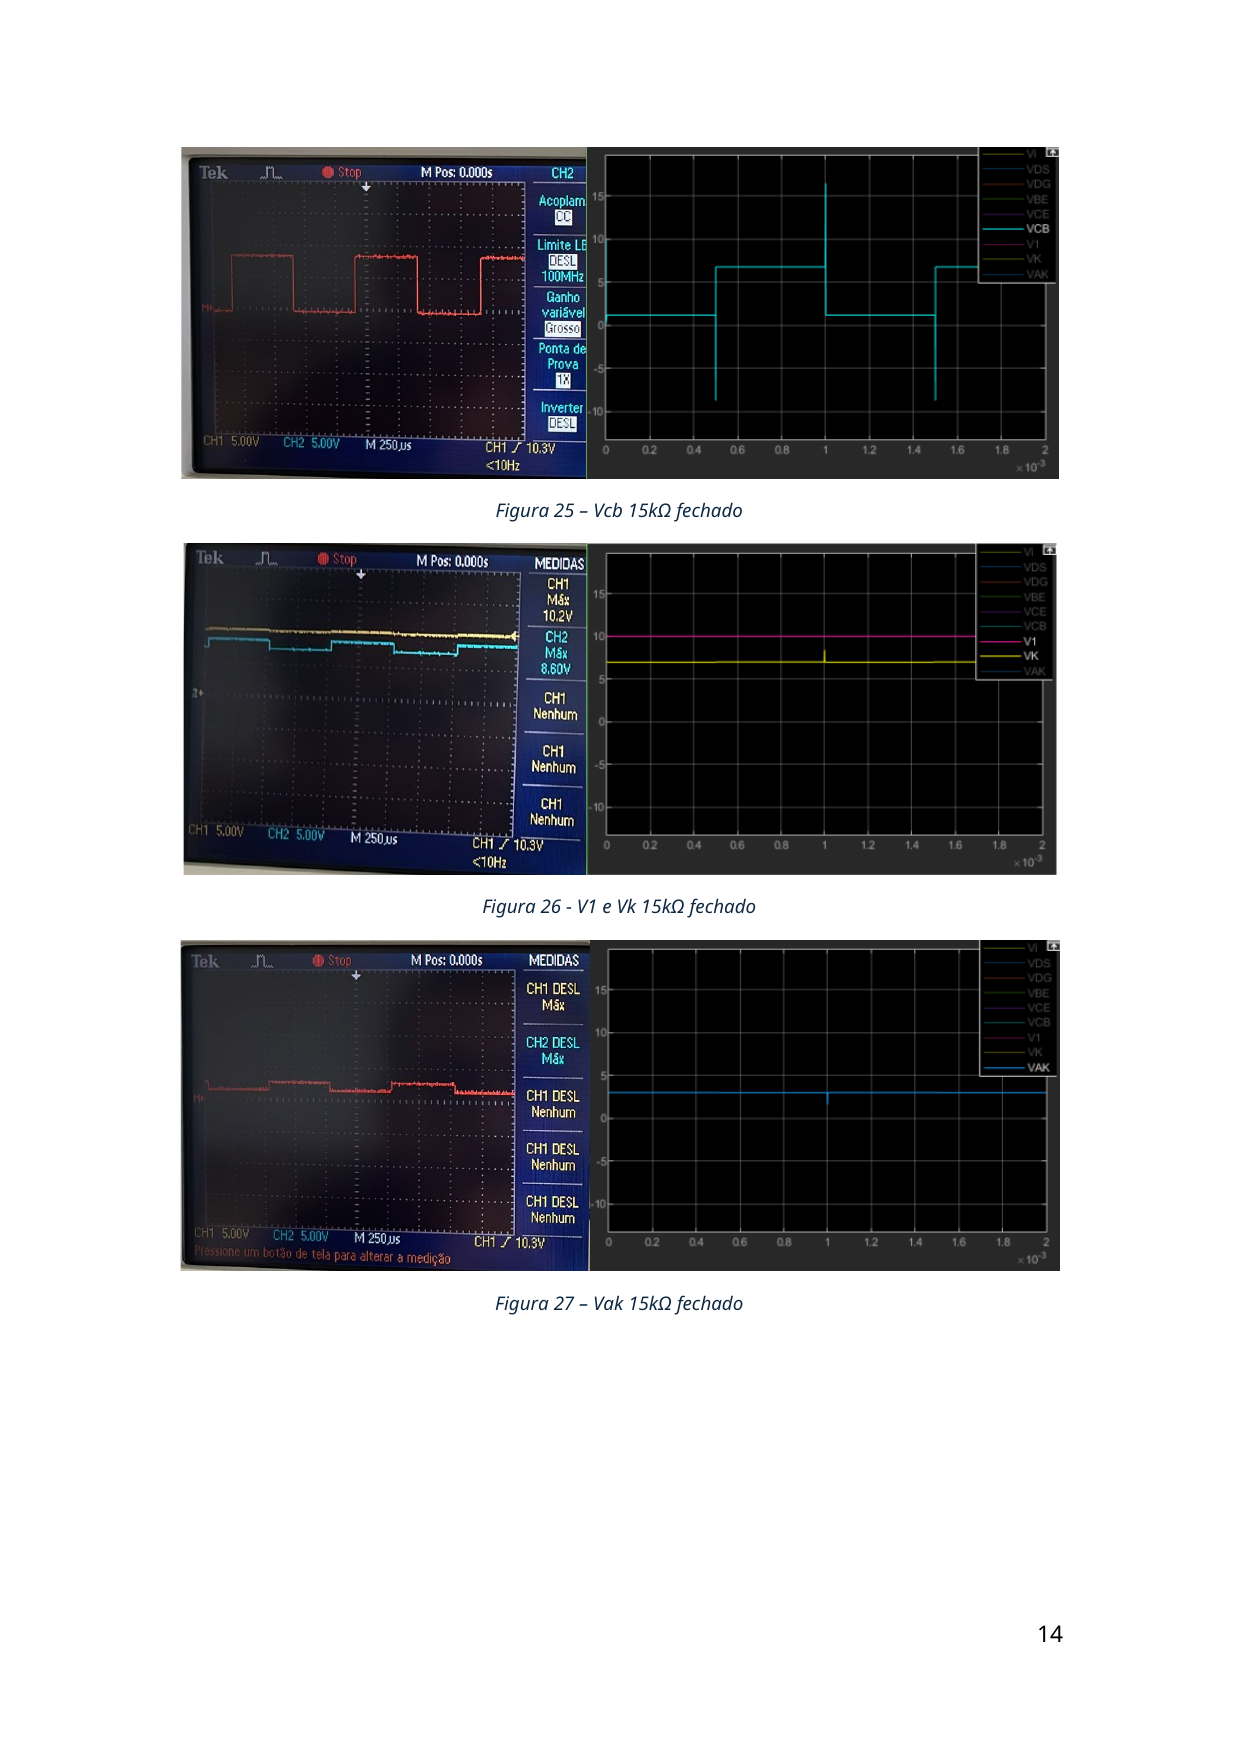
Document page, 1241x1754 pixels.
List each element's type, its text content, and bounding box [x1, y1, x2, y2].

text Figura 27 – Vak 15kΩ fechado [177, 1290, 1063, 1316]
picture [180, 940, 1060, 1271]
text Figura 26 - V1 e Vk 15kΩ fechado [177, 894, 1063, 919]
text Figura 25 – Vcb 15kΩ fechado [177, 497, 1063, 523]
picture [183, 543, 1057, 875]
picture [181, 147, 1059, 479]
